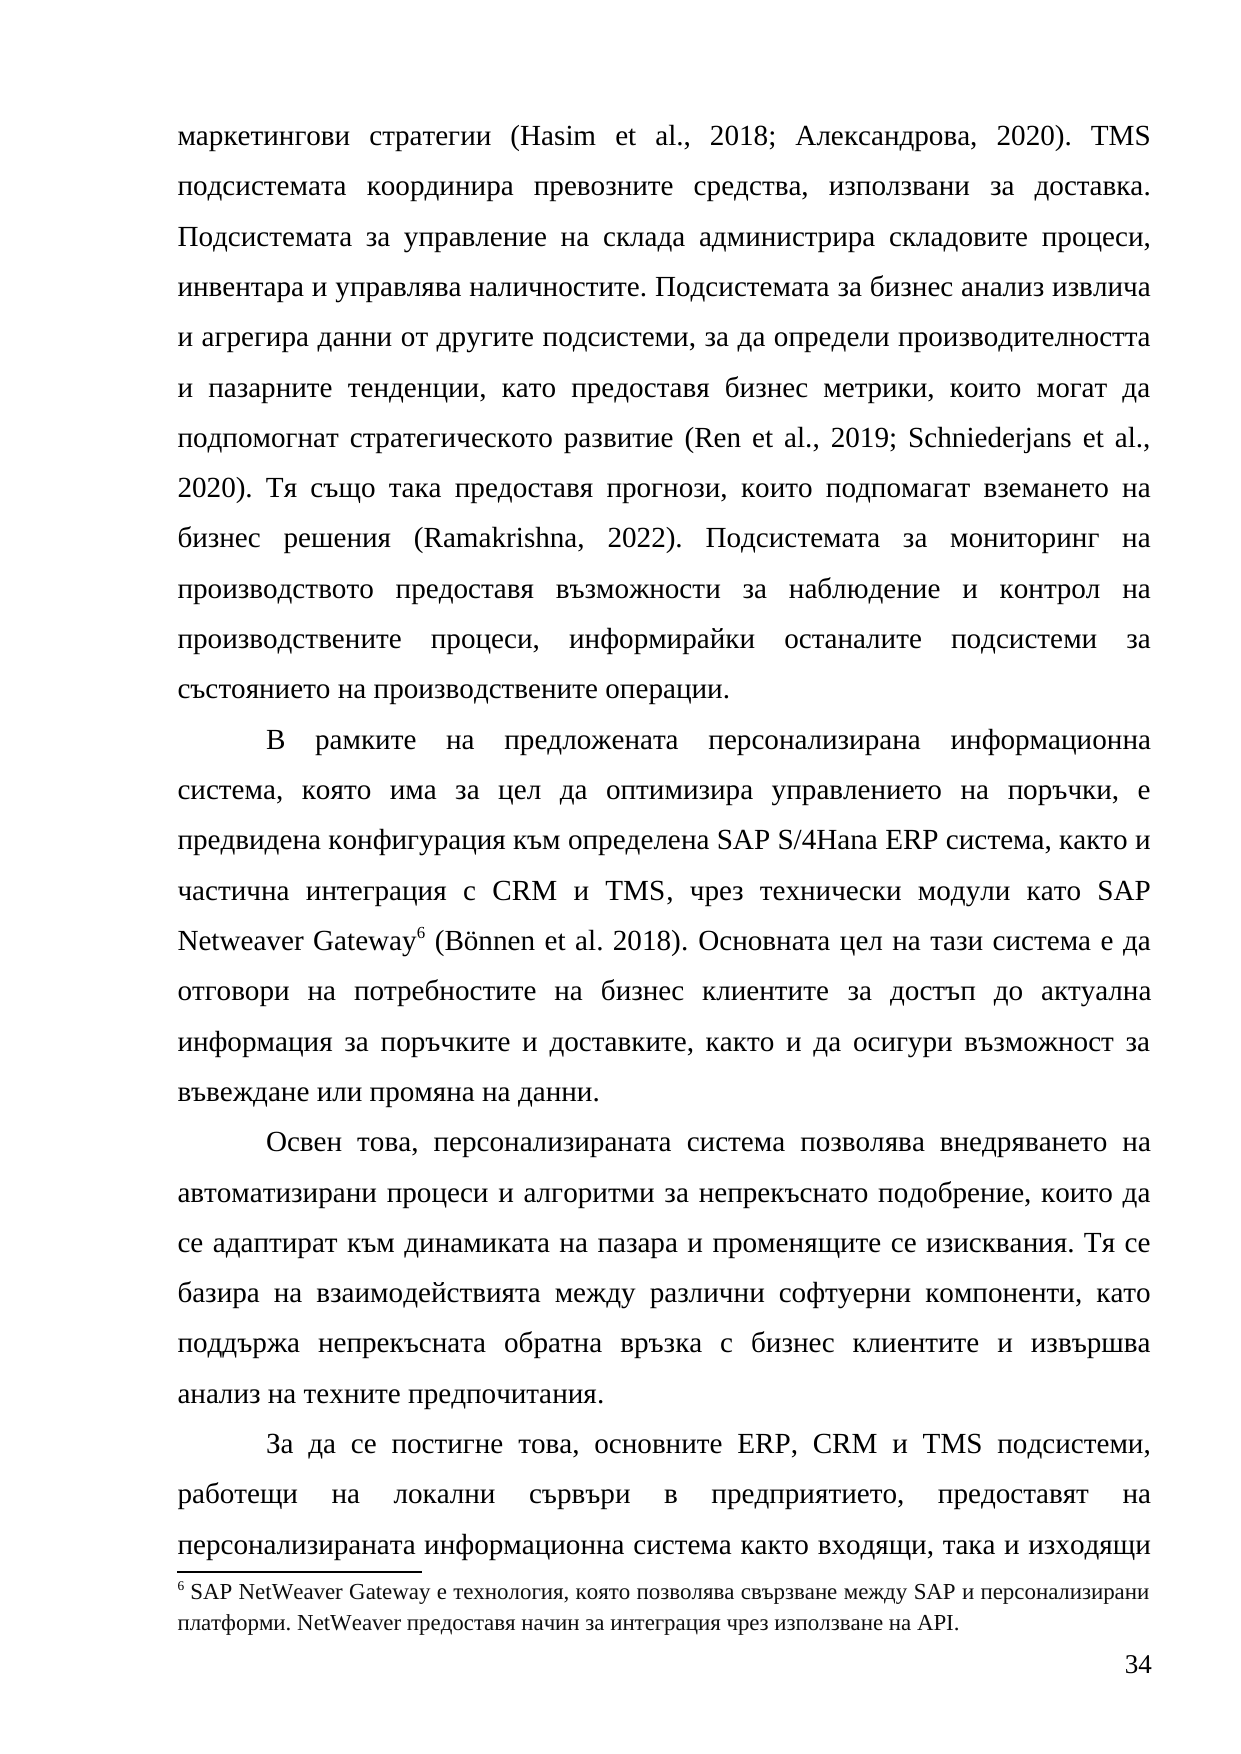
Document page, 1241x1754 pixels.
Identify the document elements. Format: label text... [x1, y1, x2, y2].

text Освен това, персонализираната система позволява внедряването на автоматизирани процеси и алгоритми за непрекъснато подобрение, които да се адаптират към динамиката на пазара и променящите се изисквания. Тя се базира на взаимодействията между различни софтуерни компоненти, като поддържа непрекъсната обратна връзка с бизнес клиентите и извършва анализ на техните предпочитания. [177, 1124, 1152, 1409]
text В рамките на предложената персонализирана информационна система, която има за цел да оптимизира управлението на поръчки, е предвидена конфигурация към определена SAP S/4Hana ERP система, както и частична интеграция с CRM и TMS, чрез технически модули като SAP Netweaver Gateway (Bönnen et al. 2018). Основната цел на тази система е да отговори на потребностите на бизнес клиентите за достъп до актуална информация за поръчките и доставките, както и да осигури възможност за въвеждане или промяна на данни. [177, 722, 1152, 1108]
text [177, 118, 1152, 705]
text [177, 1426, 1152, 1560]
